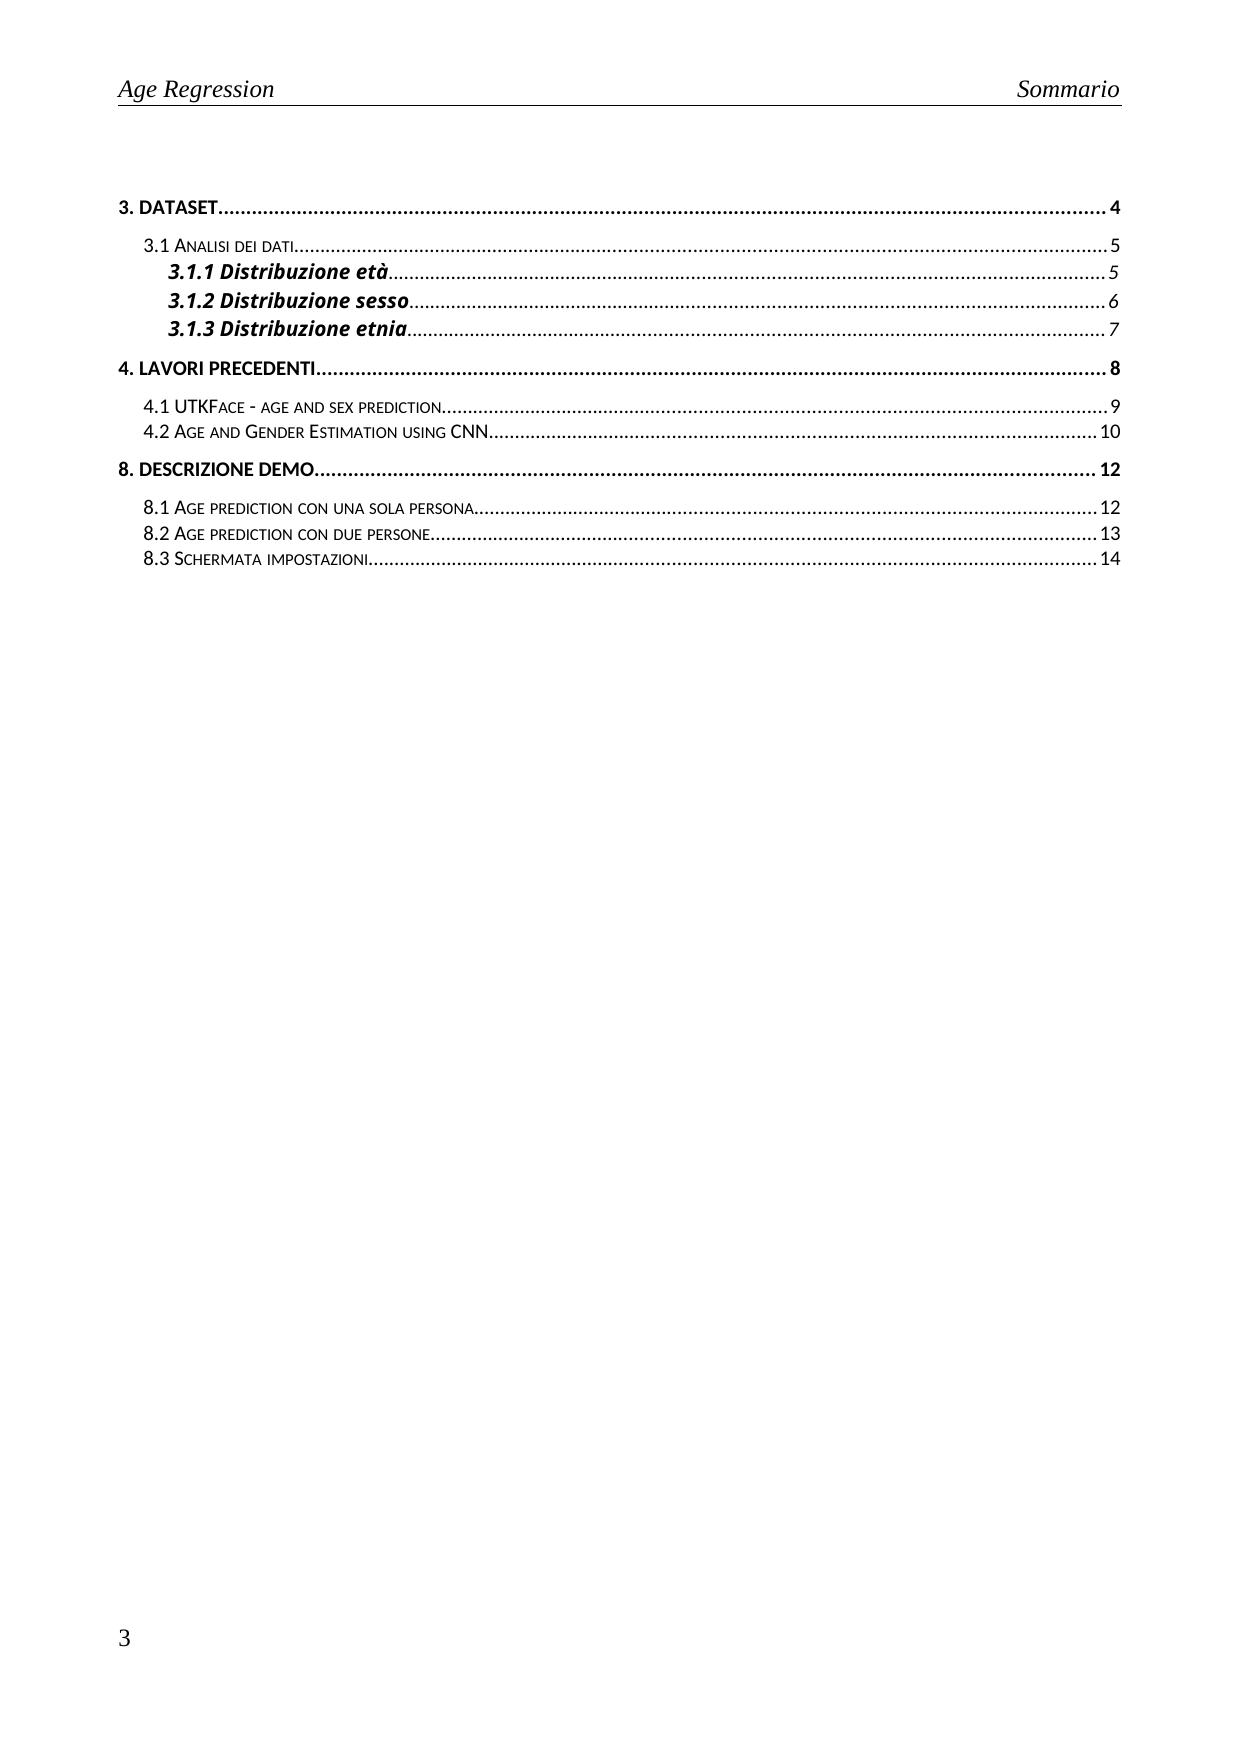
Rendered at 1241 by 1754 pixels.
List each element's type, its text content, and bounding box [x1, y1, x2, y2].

text 3.1 Analisi dei dati 5 [143, 232, 1122, 257]
text 4.1 UTKFace - age and sex prediction 9 [441, 393, 1122, 419]
text 4. Lavori precedenti 8 [118, 355, 1122, 381]
text 3.1.3 Distribuzione etnia 7 [168, 314, 1122, 343]
text 4.2 Age and Gender Estimation using CNN 10 [143, 419, 1122, 444]
text 8.3 Schermata impostazioni 14 [143, 545, 1122, 571]
text 8. Descrizione Demo 12 [118, 457, 1122, 482]
text 3.1.1 Distribuzione età 5 [168, 257, 1122, 286]
text 8.2 Age prediction con due persone 13 [143, 520, 1122, 545]
text 3.1.2 Distribuzione sesso 6 [168, 286, 1122, 314]
text 8.1 Age prediction con una sola persona 12 [143, 494, 1122, 520]
text 3. Dataset 4 [118, 194, 1122, 219]
